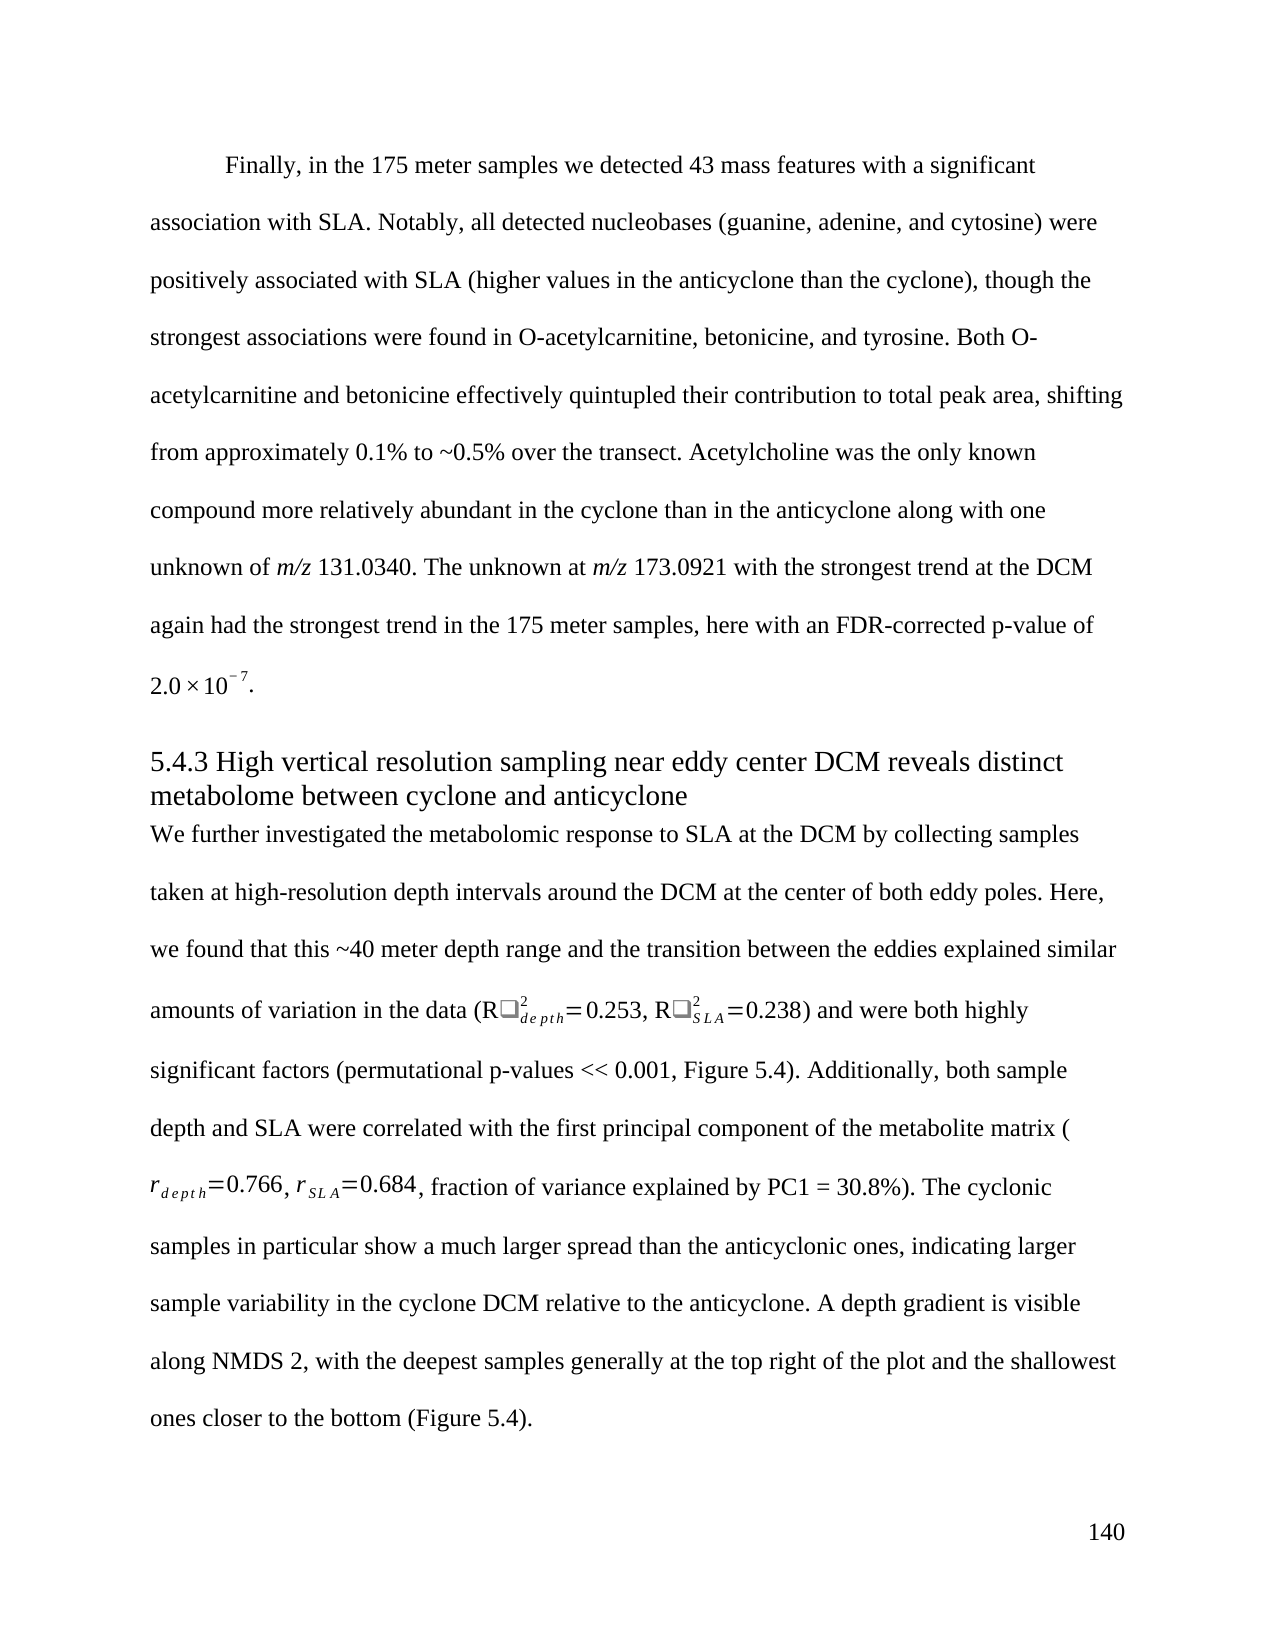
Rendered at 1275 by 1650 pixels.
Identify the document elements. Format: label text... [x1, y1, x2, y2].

subtitle 5.4.3 High vertical resolution sampling near eddy center DCM reveals distinct metabolome between cyclone and anticyclone [150, 744, 1125, 811]
text Finally, in the 175 meter samples we detected 43 mass features with a significant association with SLA. Notably, all detected nucleobases (guanine, adenine, and cytosine) were positively associated with SLA (higher values in the anticyclone than the cyclone), though the strongest associations were found in O-acetylcarnitine, betonicine, and tyrosine. Both O-acetylcarnitine and betonicine effectively quintupled their contribution to total peak area, shifting from approximately 0.1% to ~0.5% over the transect. Acetylcholine was the only known compound more relatively abundant in the cyclone than in the anticyclone along with one unknown of m/z 131.0340. The unknown at m/z 173.0921 with the strongest trend at the DCM again had the strongest trend in the 175 meter samples, here with an FDR-corrected p-value of . [150, 150, 1125, 699]
text We further investigated the metabolomic response to SLA at the DCM by collecting samples taken at high-resolution depth intervals around the DCM at the center of both eddy poles. Here, we found that this ~40 meter depth range and the transition between the eddies explained similar amounts of variation in the data (R, R) and were both highly significant factors (permutational p-values << 0.001, Figure 5.4). Additionally, both sample depth and SLA were correlated with the first principal component of the metabolite matrix (, , fraction of variance explained by PC1 = 30.8%). The cyclonic samples in particular show a much larger spread than the anticyclonic ones, indicating larger sample variability in the cyclone DCM relative to the anticyclone. A depth gradient is visible along NMDS 2, with the deepest samples generally at the top right of the plot and the shallowest ones closer to the bottom (Figure 5.4). [150, 819, 1125, 1432]
